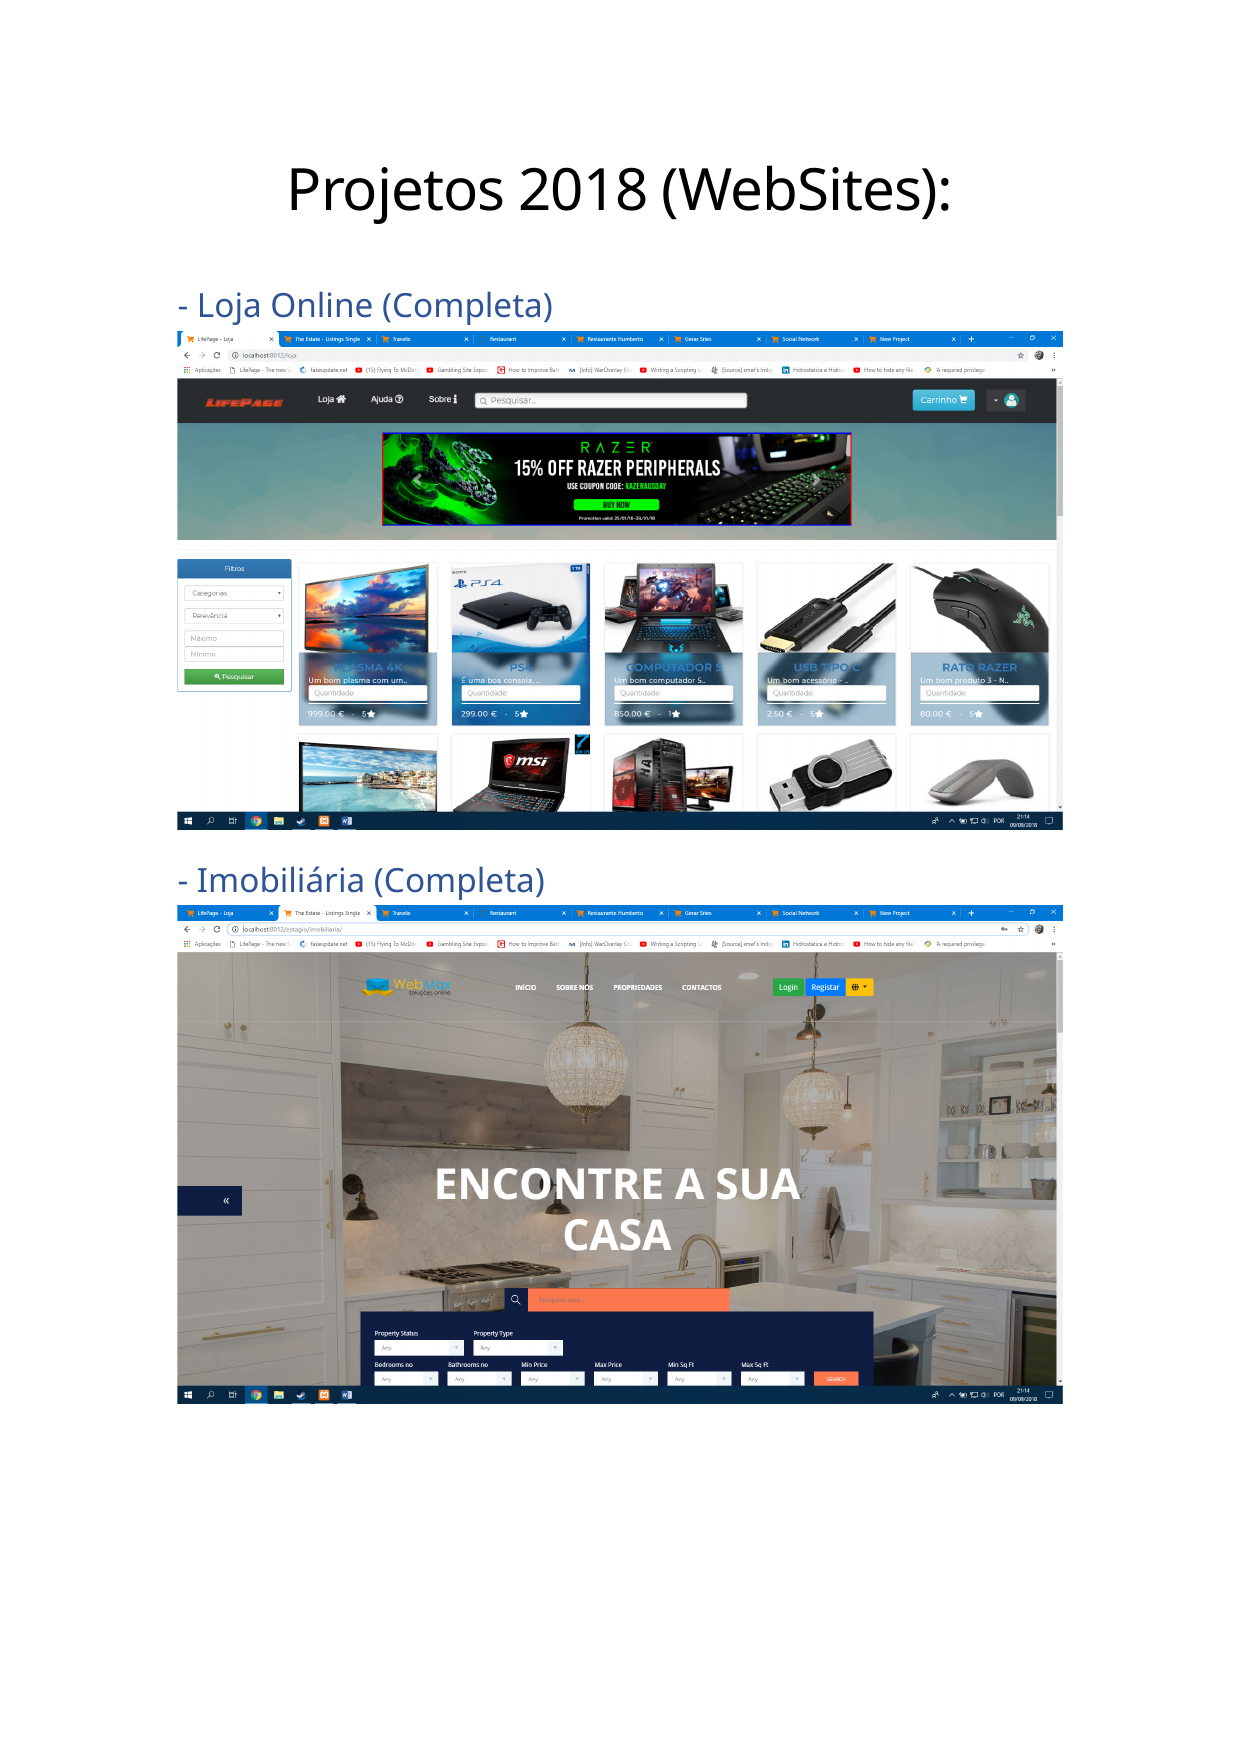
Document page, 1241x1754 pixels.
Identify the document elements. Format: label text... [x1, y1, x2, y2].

subtitle - Loja Online (Completa) [177, 282, 1063, 328]
title Projetos 2018 (WebSites): [177, 148, 1063, 227]
picture [177, 905, 1063, 1404]
picture [177, 331, 1063, 830]
subtitle - Imobiliária (Completa) [177, 857, 1063, 902]
